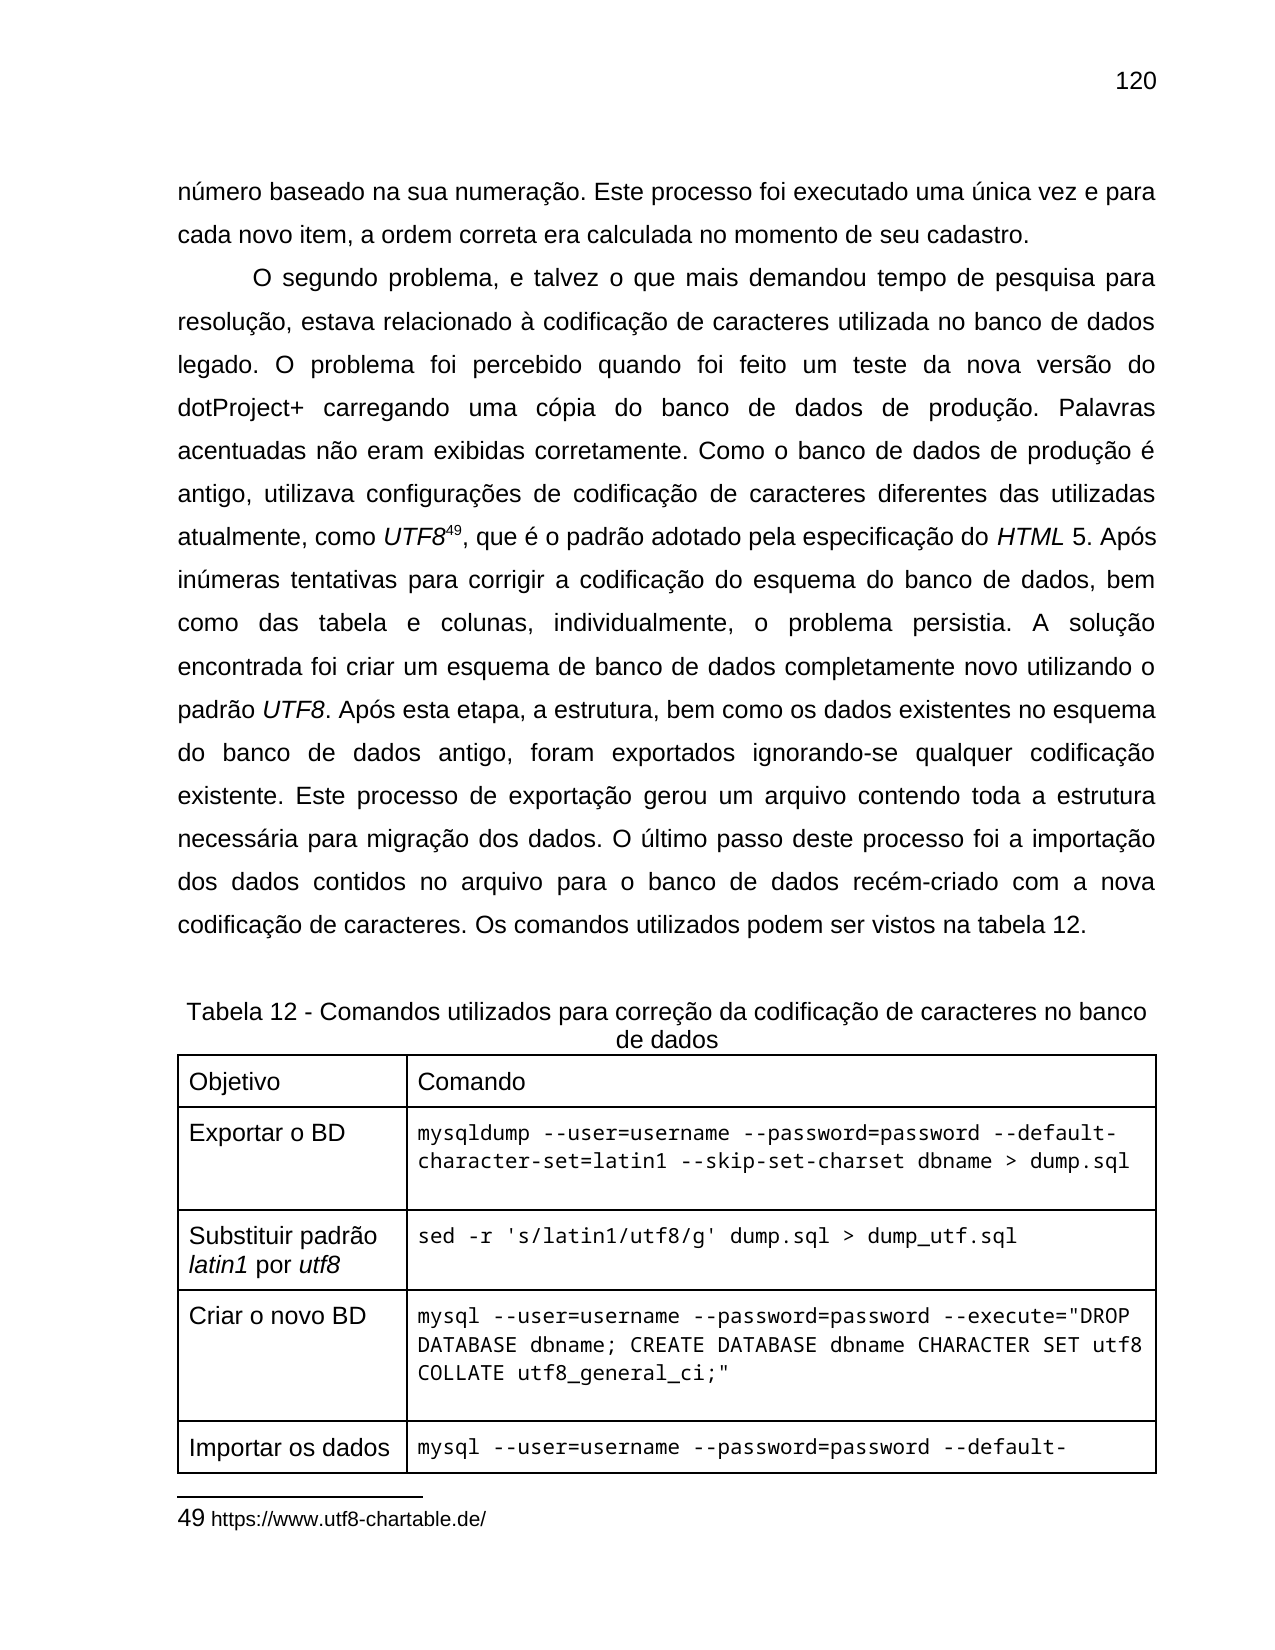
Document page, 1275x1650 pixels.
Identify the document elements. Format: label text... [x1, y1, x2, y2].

text Tabela 12 - Comandos utilizados para correção da codificação de caracteres no banco de dados [177, 997, 1157, 1054]
table_cell Criar o novo BD [179, 1291, 406, 1420]
table_cell mysql --user=username --password=password --execute="DROP DATABASE dbname; CREATE DATABASE dbname CHARACTER SET utf8 COLLATE utf8_general_ci;" [408, 1291, 1155, 1420]
table_header Comando [408, 1056, 1155, 1106]
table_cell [408, 1422, 1155, 1472]
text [177, 177, 1157, 249]
text O segundo problema, e talvez o que mais demandou tempo de pesquisa para resolução, estava relacionado à codificação de caracteres utilizada no banco de dados legado. O problema foi percebido quando foi feito um teste da nova versão do dotProject+ carregando uma cópia do banco de dados de produção. Palavras acentuadas não eram exibidas corretamente. Como o banco de dados de produção é antigo, utilizava configurações de codificação de caracteres diferentes das utilizadas atualmente, como UTF8, que é o padrão adotado pela especificação do HTML 5. Após inúmeras tentativas para corrigir a codificação do esquema do banco de dados, bem como das tabela e colunas, individualmente, o problema persistia. A solução encontrada foi criar um esquema de banco de dados completamente novo utilizando o padrão UTF8. Após esta etapa, a estrutura, bem como os dados existentes no esquema do banco de dados antigo, foram exportados ignorando-se qualquer codificação existente. Este processo de exportação gerou um arquivo contendo toda a estrutura necessária para migração dos dados. O último passo deste processo foi a importação dos dados contidos no arquivo para o banco de dados recém-criado com a nova codificação de caracteres. Os comandos utilizados podem ser vistos na tabela 12. [177, 263, 1157, 939]
table_cell mysqldump --user=username --password=password --default-character-set=latin1 --skip-set-charset dbname > dump.sql [408, 1108, 1155, 1208]
table_header Objetivo [179, 1056, 406, 1106]
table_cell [179, 1422, 406, 1472]
table_cell sed -r 's/latin1/utf8/g' dump.sql > dump_utf.sql [408, 1211, 1155, 1289]
table_cell Exportar o BD [179, 1108, 406, 1208]
table_cell Substituir padrão latin1 por utf8 [179, 1211, 406, 1289]
